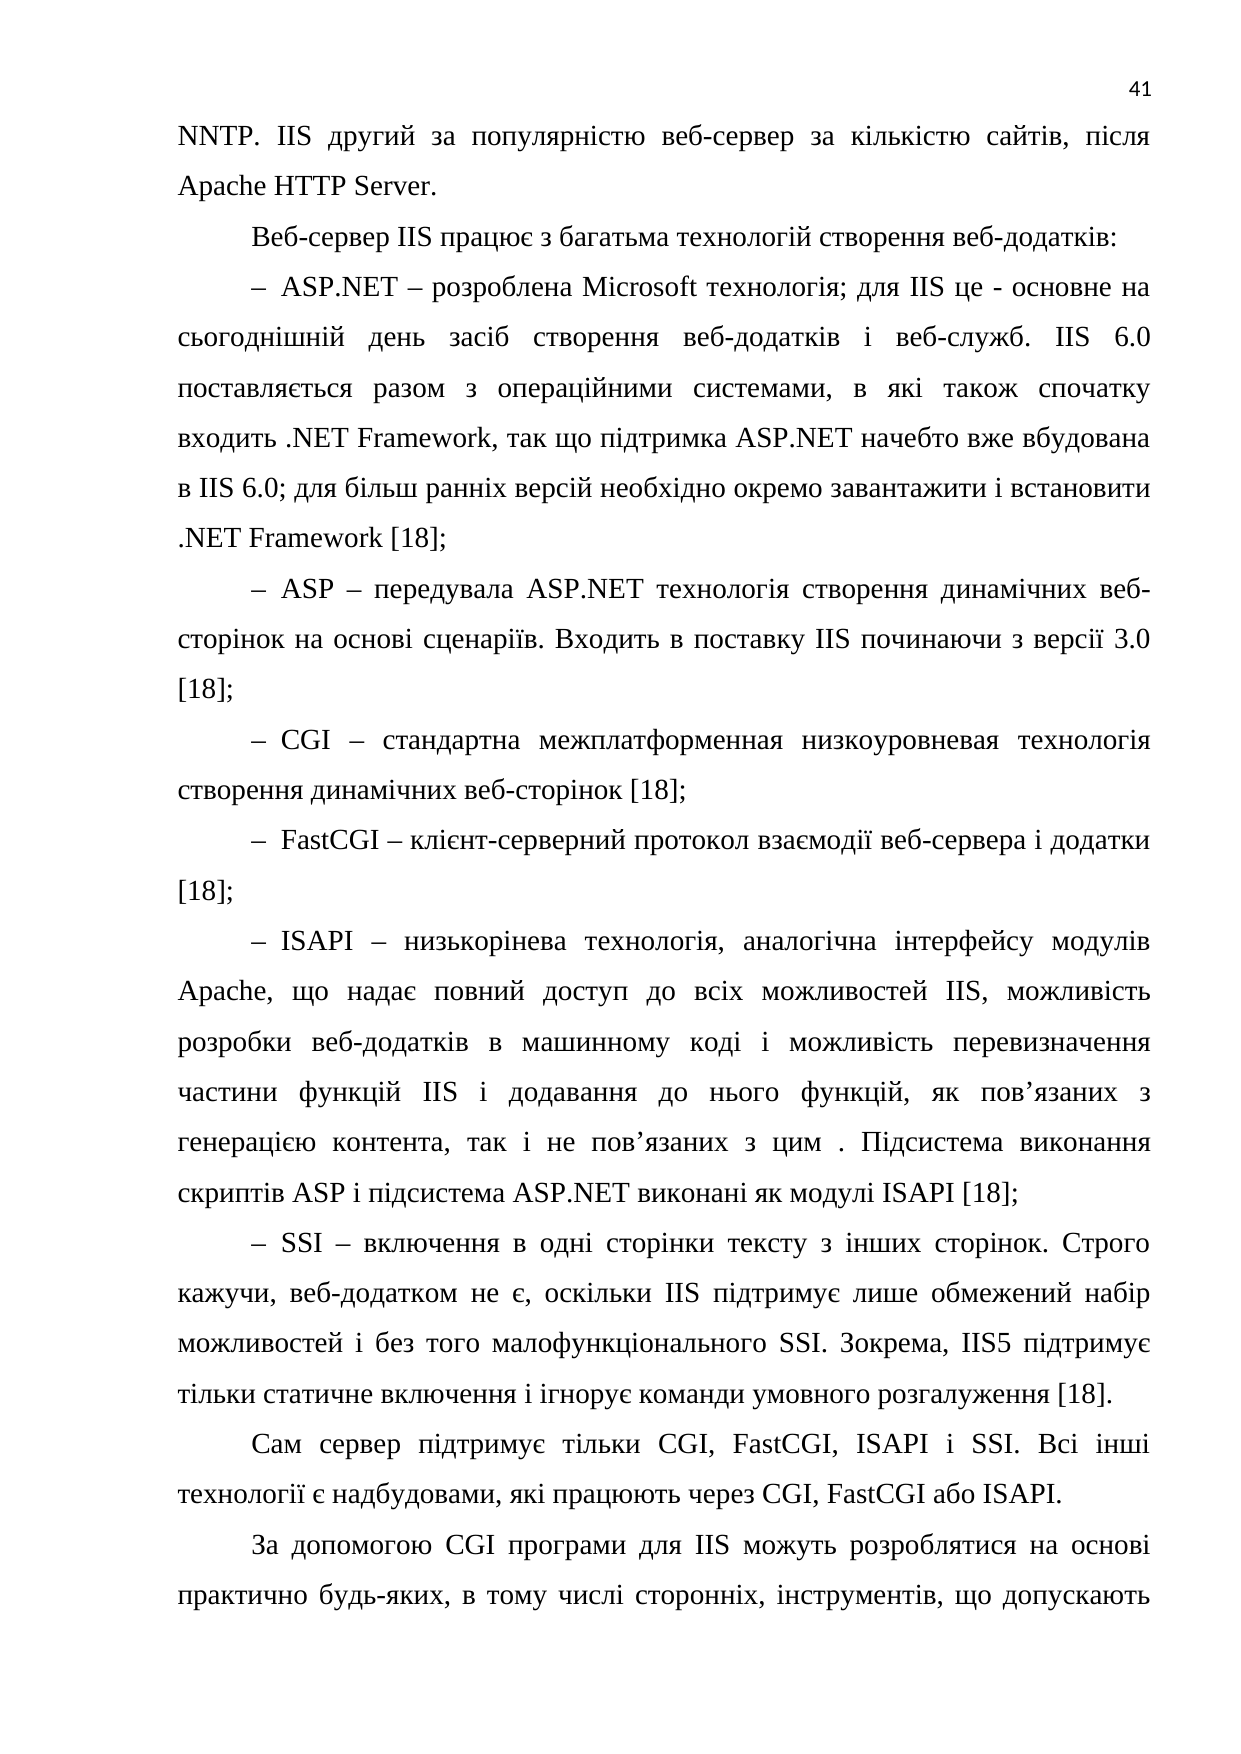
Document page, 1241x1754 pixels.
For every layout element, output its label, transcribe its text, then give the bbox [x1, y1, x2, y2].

text Сам сервер підтримує тільки CGI, FastCGI, ISAPI і SSI. Всі інші технології є надбудовами, які працюють через CGI, FastCGI або ISAPI. [177, 1426, 1152, 1510]
list ASP.NET – розроблена Microsoft технологія; для IIS це - основне на сьогоднішній день засіб створення веб-додатків і веб-служб. IIS 6.0 поставляється разом з операційними системами, в які також спочатку входить .NET Framework, так що підтримка ASP.NET начебто вже вбудована в IIS 6.0; для більш ранніх версій необхідно окремо завантажити і встановити .NET Framework [18]; [177, 269, 1152, 554]
list ISAPI – низькорінева технологія, аналогічна інтерфейсу модулів Apache, що надає повний доступ до всіх можливостей IIS, можливість розробки веб-додатків в машинному коді і можливість перевизначення частини функцій IIS і додавання до нього функцій, як пов’язаних з генерацією контента, так і не пов’язаних з цим . Підсистема виконання скриптів ASP і підсистема ASP.NET виконані як модулі ISAPI [18]; [177, 923, 1152, 1208]
list FastCGI – клієнт-серверний протокол взаємодії веб-сервера і додатки [18]; [177, 822, 1152, 906]
text Веб-сервер IIS працює з багатьма технологій створення веб-додатків: [177, 219, 1152, 252]
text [177, 118, 1152, 202]
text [177, 1527, 1152, 1611]
list CGI – стандартна межплатформенная низкоуровневая технологія створення динамічних веб-сторінок [18]; [177, 722, 1152, 806]
list SSI – включення в одні сторінки тексту з інших сторінок. Строго кажучи, веб-додатком не є, оскільки IIS підтримує лише обмежений набір можливостей і без того малофункціонального SSI. Зокрема, IIS5 підтримує тільки статичне включення і ігнорує команди умовного розгалуження [18]. [177, 1225, 1152, 1409]
list ASP – передувала ASP.NET технологія створення динамічних веб-сторінок на основі сценаріїв. Входить в поставку IIS починаючи з версії 3.0 [18]; [177, 571, 1152, 705]
